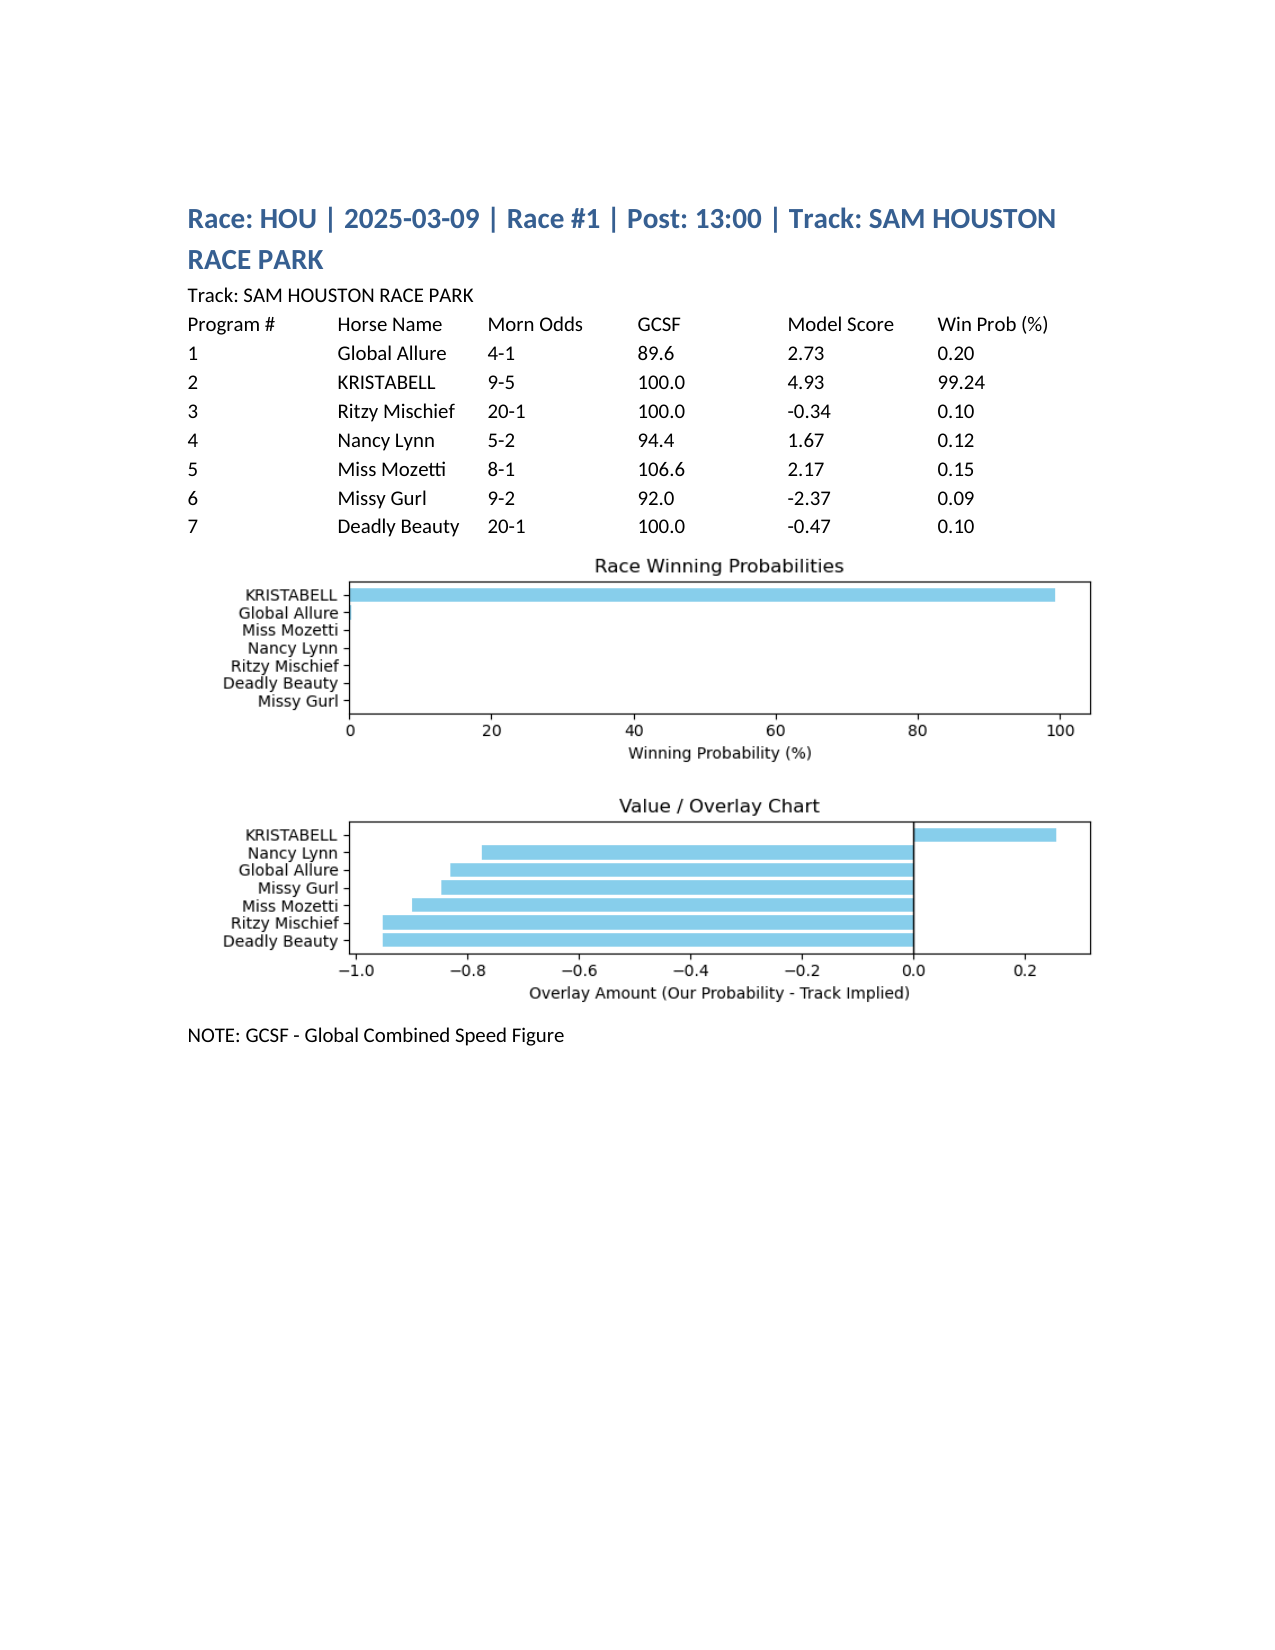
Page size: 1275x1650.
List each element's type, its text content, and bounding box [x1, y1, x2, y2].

subtitle Race: HOU | 2025-03-09 | Race #1 | Post: 13:00 | Track: SAM HOUSTON RACE PARK [187, 200, 1087, 277]
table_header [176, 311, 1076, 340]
text NOTE: GCSF - Global Combined Speed Figure [187, 1023, 1087, 1048]
text Track: SAM HOUSTON RACE PARK [187, 282, 1087, 307]
picture [206, 782, 1107, 1019]
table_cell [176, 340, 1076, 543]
picture [206, 542, 1107, 779]
